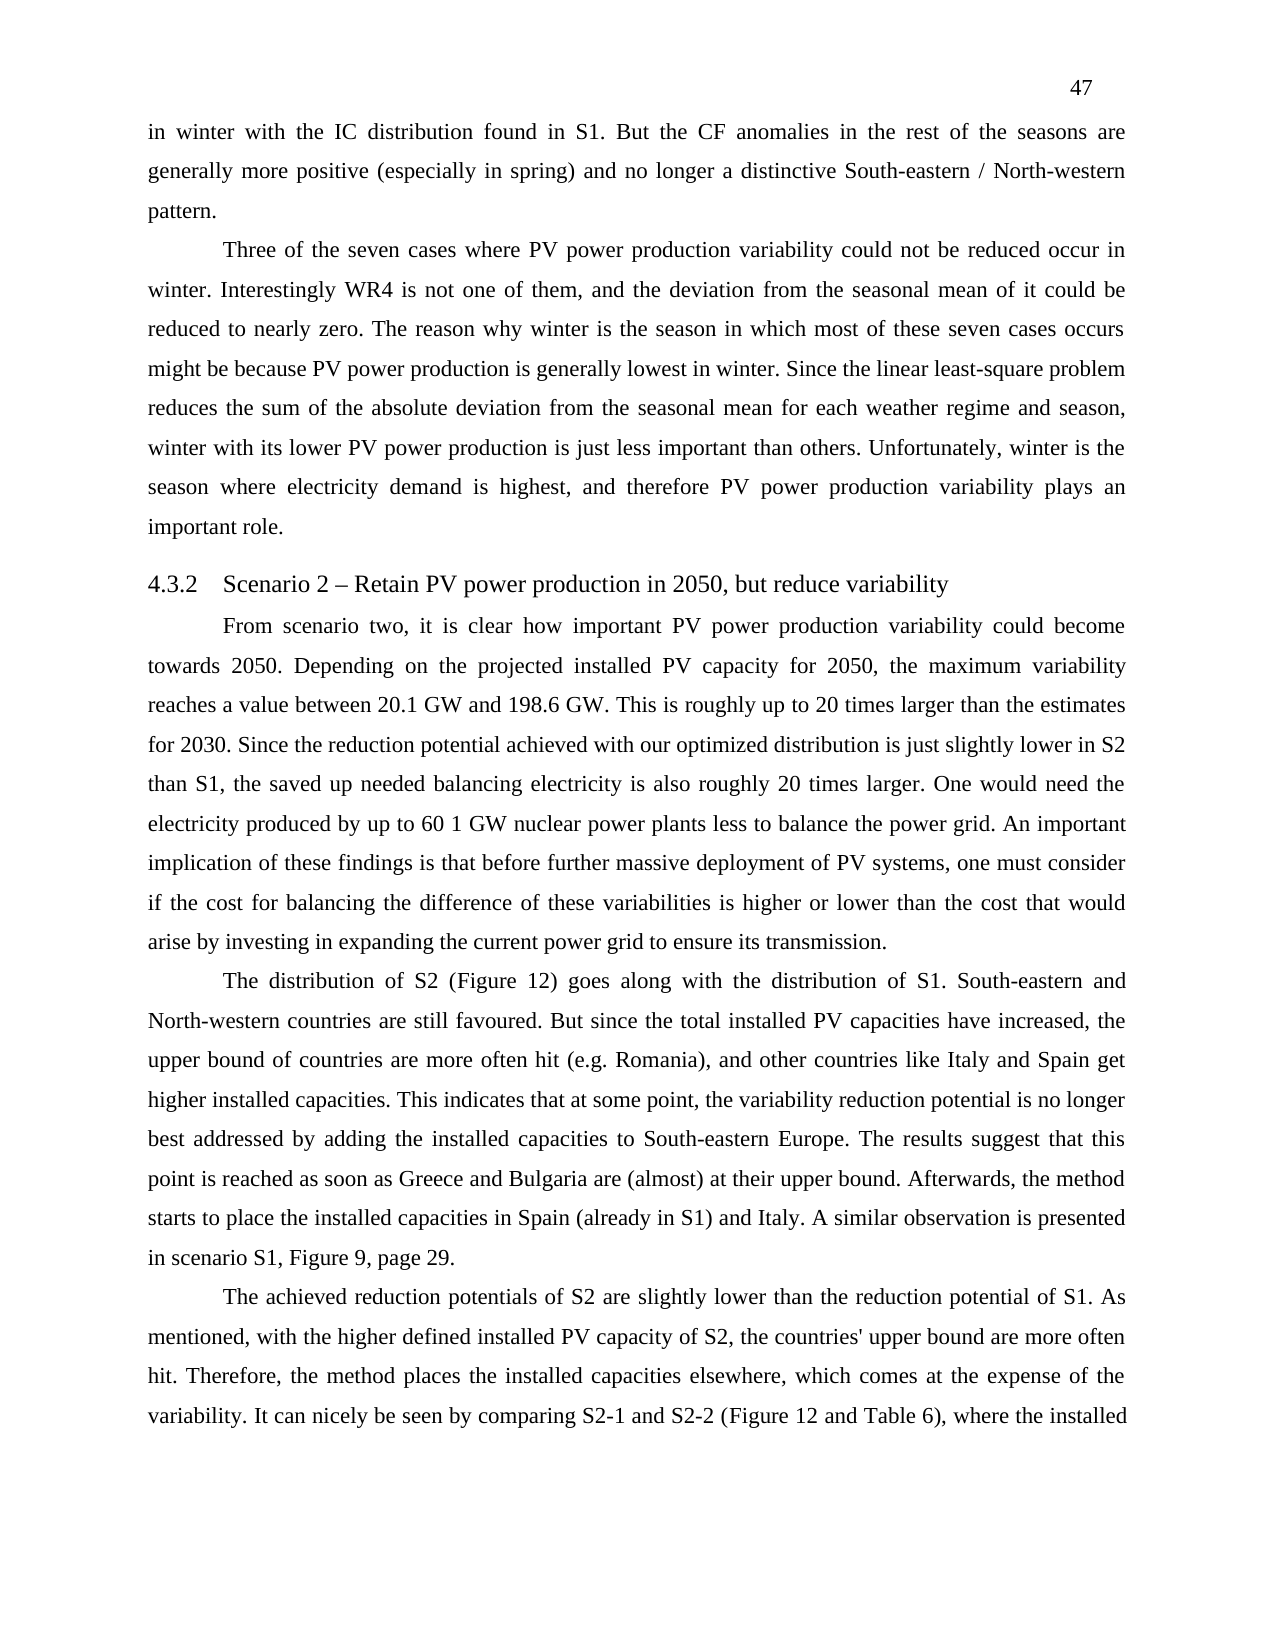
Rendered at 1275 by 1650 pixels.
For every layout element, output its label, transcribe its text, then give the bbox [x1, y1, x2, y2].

text The distribution of S2 (Figure 12) goes along with the distribution of S1. South-eastern and North-western countries are still favoured. But since the total installed PV capacities have increased, the upper bound of countries are more often hit (e.g. Romania), and other countries like Italy and Spain get higher installed capacities. This indicates that at some point, the variability reduction potential is no longer best addressed by adding the installed capacities to South-eastern Europe. The results suggest that this point is reached as soon as Greece and Bulgaria are (almost) at their upper bound. Afterwards, the method starts to place the installed capacities in Spain (already in S1) and Italy. A similar observation is presented in scenario S1, Figure 9, page 28. [148, 967, 1127, 1270]
subtitle Scenario 2 – Retain PV power production in 2050, but reduce variability [148, 569, 1127, 598]
text Three of the seven cases where PV power production variability could not be reduced occur in winter. Interestingly WR4 is not one of them, and the deviation from the seasonal mean of it could be reduced to nearly zero. The reason why winter is the season in which most of these seven cases occurs might be because PV power production is generally lowest in winter. Since the linear least-square problem reduces the sum of the absolute deviation from the seasonal mean for each weather regime and season, winter with its lower PV power production is just less important than others. Unfortunately, winter is the season where electricity demand is highest, and therefore PV power production variability plays an important role. [148, 237, 1127, 539]
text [148, 118, 1127, 223]
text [148, 1283, 1127, 1428]
text From scenario two, it is clear how important PV power production variability could become towards 2050. Depending on the projected installed PV capacity for 2050, the maximum variability reaches a value between 20.1 GW and 198.6 GW. This is roughly up to 20 times larger than the estimates for 2030. Since the reduction potential achieved with our optimized distribution is just slightly lower in S2 than S1, the saved up needed balancing electricity is also roughly 20 times larger. One would need the electricity produced by up to 60 1 GW nuclear power plants less to balance the power grid. An important implication of these findings is that before further massive deployment of PV systems, one must consider if the cost for balancing the difference of these variabilities is higher or lower than the cost that would arise by investing in expanding the current power grid to ensure its transmission. [148, 612, 1127, 954]
